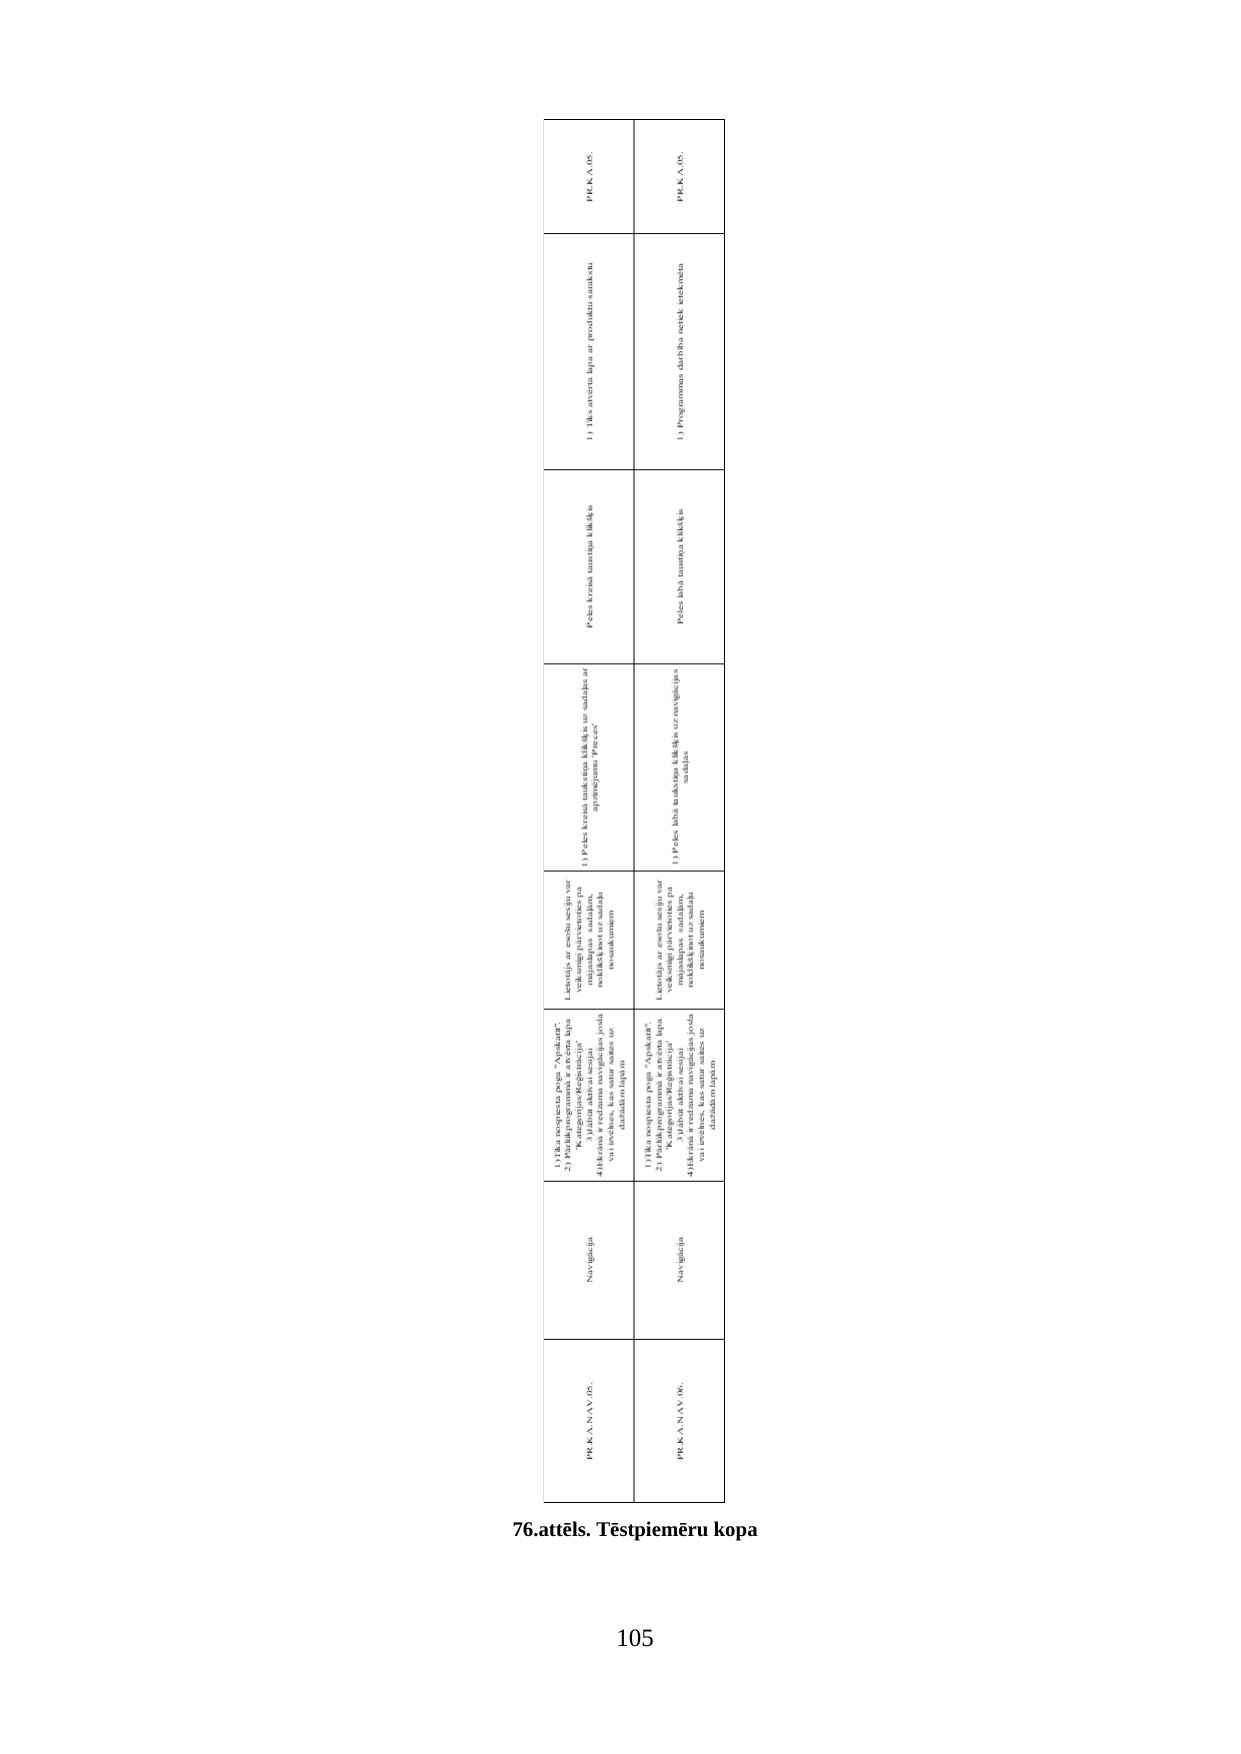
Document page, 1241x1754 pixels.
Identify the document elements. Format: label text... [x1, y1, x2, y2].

picture [543, 118, 726, 1503]
text 76.attēls. Tēstpiemēru kopa [148, 1517, 1122, 1541]
